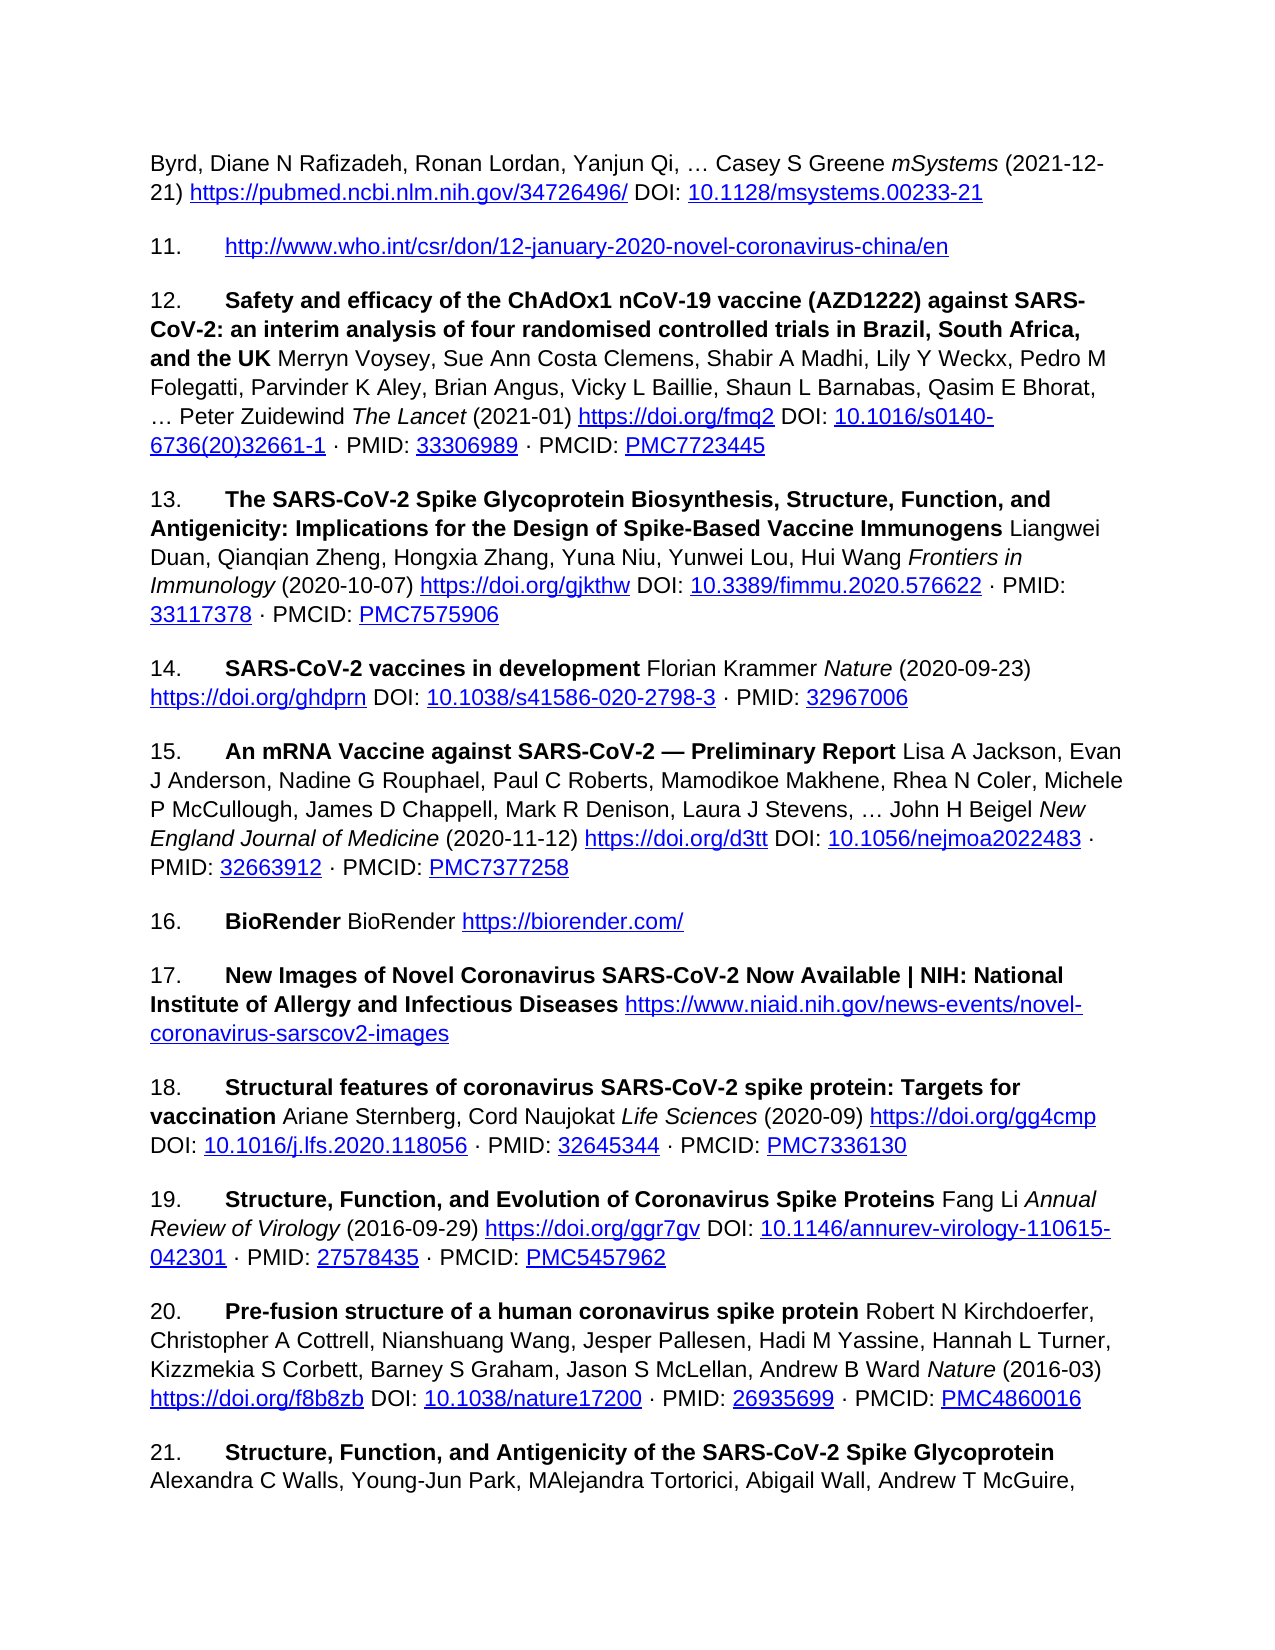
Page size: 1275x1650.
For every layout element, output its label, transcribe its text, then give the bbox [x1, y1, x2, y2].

text 13. The SARS-CoV-2 Spike Glycoprotein Biosynthesis, Structure, Function, and Antigenicity: Implications for the Design of Spike-Based Vaccine Immunogens Liangwei Duan, Qianqian Zheng, Hongxia Zhang, Yuna Niu, Yunwei Lou, Hui Wang Frontiers in Immunology (2020-10-07) https://doi.org/gjkthw DOI: 10.3389/fimmu.2020.576622 · PMID: 33117378 · PMCID: PMC7575906 [150, 486, 1125, 628]
text 15. An mRNA Vaccine against SARS-CoV-2 — Preliminary Report Lisa A Jackson, Evan J Anderson, Nadine G Rouphael, Paul C Roberts, Mamodikoe Makhene, Rhea N Coler, Michele P McCullough, James D Chappell, Mark R Denison, Laura J Stevens, … John H Beigel New England Journal of Medicine (2020-11-12) https://doi.org/d3tt DOI: 10.1056/nejmoa2022483 · PMID: 32663912 · PMCID: PMC7377258 [150, 738, 1125, 881]
text 17. New Images of Novel Coronavirus SARS-CoV-2 Now Available | NIH: National Institute of Allergy and Infectious Diseases https://www.niaid.nih.gov/news-events/novel-coronavirus-sarscov2-images [150, 962, 1125, 1046]
text 19. Structure, Function, and Evolution of Coronavirus Spike Proteins Fang Li Annual Review of Virology (2016-09-29) https://doi.org/ggr7gv DOI: 10.1146/annurev-virology-110615-042301 · PMID: 27578435 · PMCID: PMC5457962 [150, 1186, 1125, 1270]
text 12. Safety and efficacy of the ChAdOx1 nCoV-19 vaccine (AZD1222) against SARS-CoV-2: an interim analysis of four randomised controlled trials in Brazil, South Africa, and the UK Merryn Voysey, Sue Ann Costa Clemens, Shabir A Madhi, Lily Y Weckx, Pedro M Folegatti, Parvinder K Aley, Brian Angus, Vicky L Baillie, Shaun L Barnabas, Qasim E Bhorat, … Peter Zuidewind The Lancet (2021-01) https://doi.org/fmq2 DOI: 10.1016/s0140-6736(20)32661-1 · PMID: 33306989 · PMCID: PMC7723445 [150, 287, 1125, 458]
text 11. http://www.who.int/csr/don/12-january-2020-novel-coronavirus-china/en [150, 233, 1125, 259]
text 14. SARS-CoV-2 vaccines in development Florian Krammer Nature (2020-09-23) https://doi.org/ghdprn DOI: 10.1038/s41586-020-2798-3 · PMID: 32967006 [150, 655, 1125, 711]
text 20. Pre-fusion structure of a human coronavirus spike protein Robert N Kirchdoerfer, Christopher A Cottrell, Nianshuang Wang, Jesper Pallesen, Hadi M Yassine, Hannah L Turner, Kizzmekia S Corbett, Barney S Graham, Jason S McLellan, Andrew B Ward Nature (2016-03) https://doi.org/f8b8zb DOI: 10.1038/nature17200 · PMID: 26935699 · PMCID: PMC4860016 [150, 1298, 1125, 1411]
text 16. BioRender BioRender https://biorender.com/ [150, 908, 1125, 934]
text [150, 1438, 1125, 1494]
text 18. Structural features of coronavirus SARS-CoV-2 spike protein: Targets for vaccination Ariane Sternberg, Cord Naujokat Life Sciences (2020-09) https://doi.org/gg4cmp DOI: 10.1016/j.lfs.2020.118056 · PMID: 32645344 · PMCID: PMC7336130 [150, 1074, 1125, 1158]
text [150, 150, 1125, 205]
